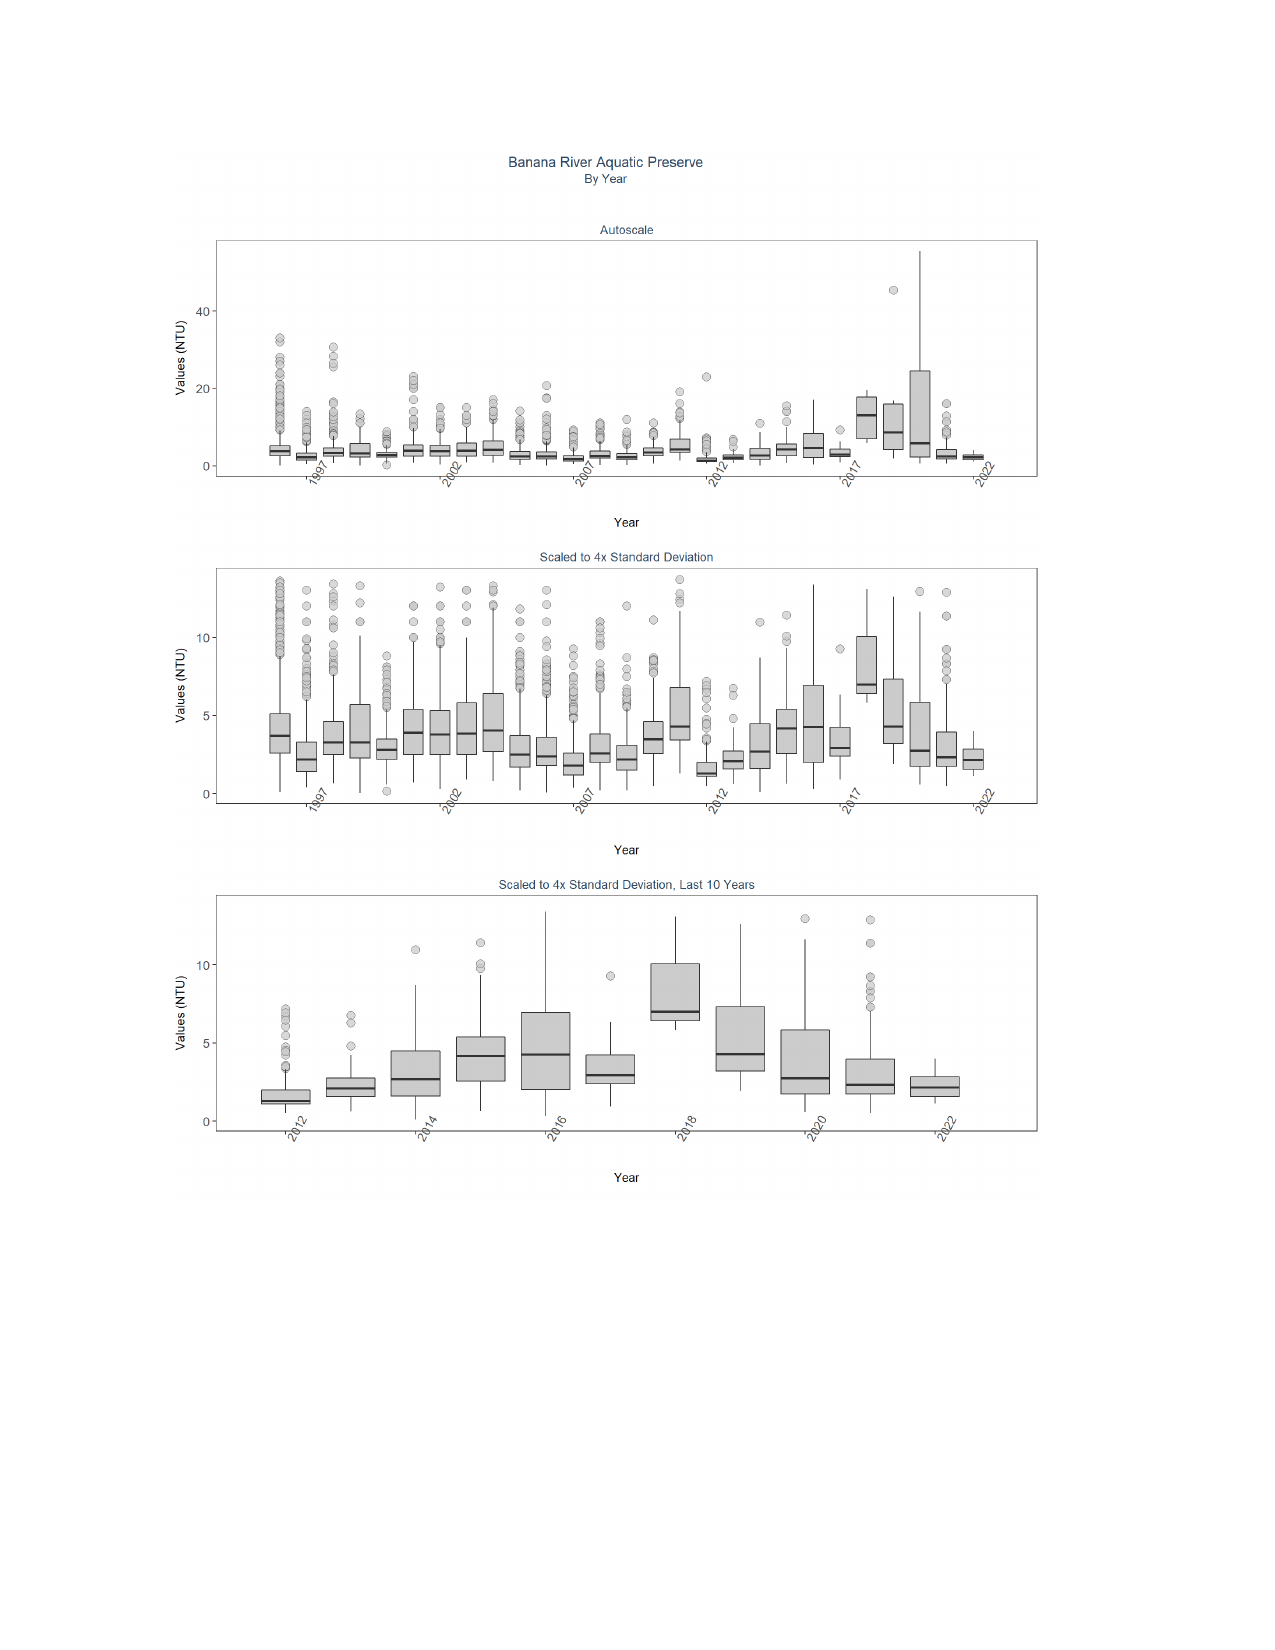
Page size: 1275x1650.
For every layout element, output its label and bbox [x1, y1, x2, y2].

picture [168, 150, 1044, 1200]
